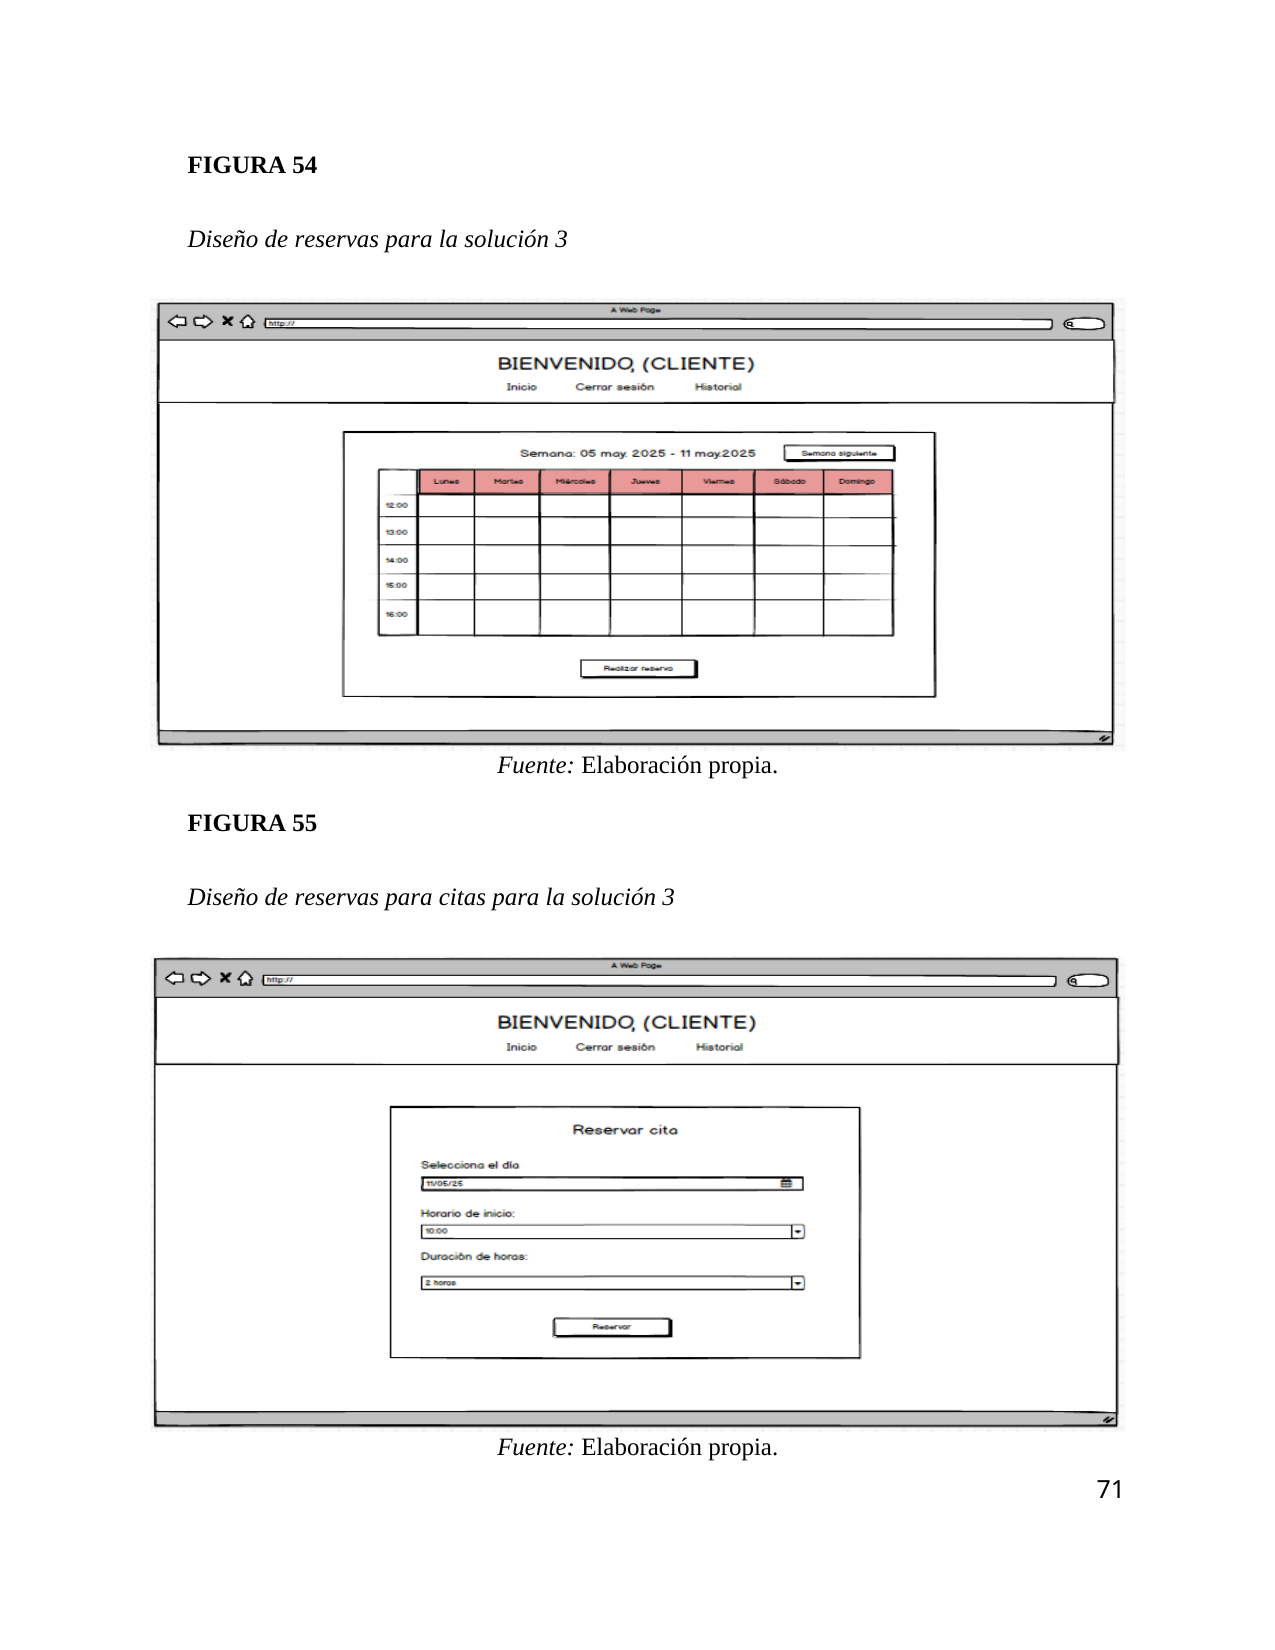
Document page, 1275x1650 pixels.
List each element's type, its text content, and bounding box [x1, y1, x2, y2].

text Fuente: Elaboración propia. [150, 1432, 1125, 1460]
text FIGURA 55 [150, 808, 1125, 836]
text FIGURA 54 [150, 150, 1125, 179]
picture [150, 298, 1125, 751]
picture [150, 956, 1125, 1432]
text Diseño de reservas para la solución 3 [150, 224, 1125, 253]
text Diseño de reservas para citas para la solución 3 [150, 882, 1125, 911]
text Fuente: Elaboración propia. [150, 751, 1125, 779]
